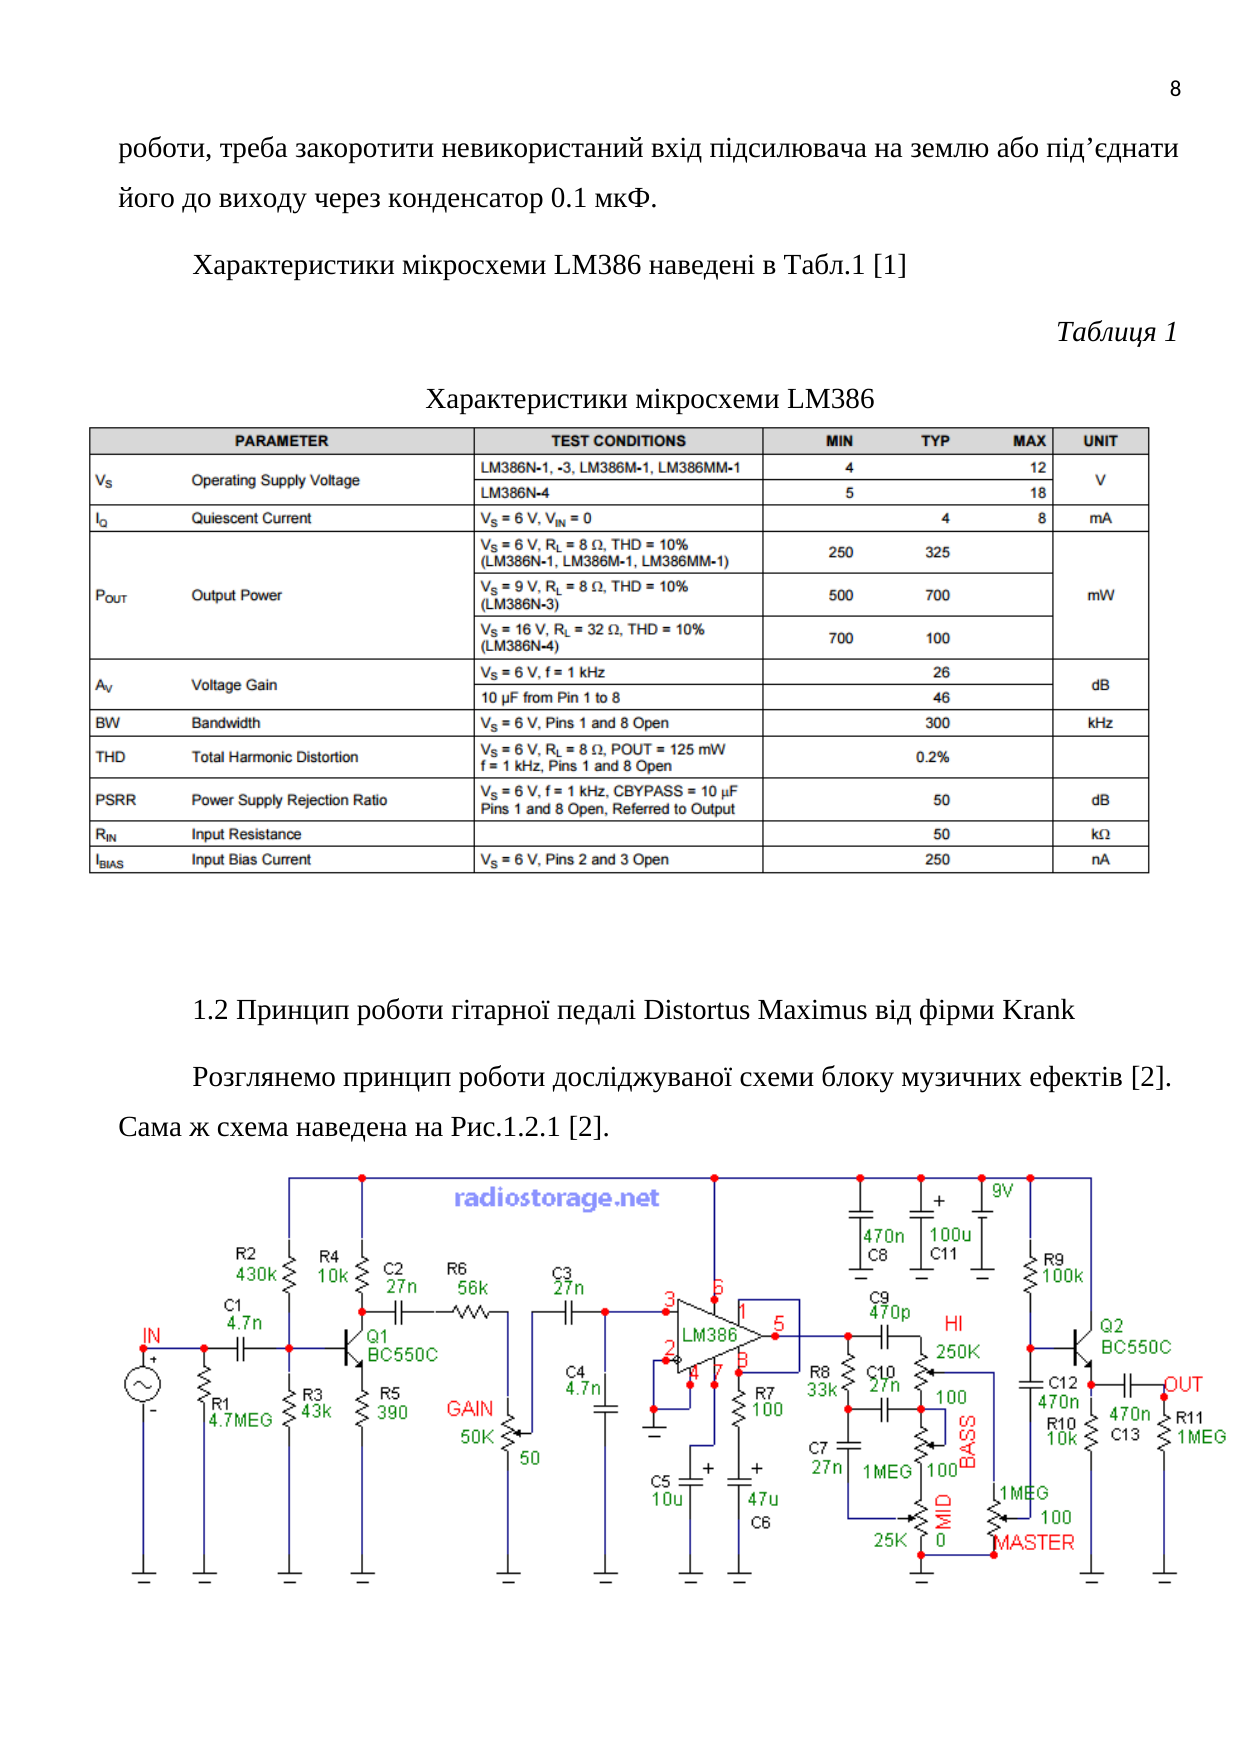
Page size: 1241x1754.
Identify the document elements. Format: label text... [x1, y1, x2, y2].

text Розглянемо принцип роботи досліджуваної схеми блоку музичних ефектів [2]. Сама ж схема наведена на Рис.1.2.1 [2]. [118, 1059, 1181, 1143]
picture [117, 1167, 1240, 1588]
text Таблиця 1 [118, 314, 1181, 348]
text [118, 130, 1181, 214]
text Характеристики мікросхеми LM386 наведені в Табл.1 [1] [118, 247, 1181, 281]
picture [88, 426, 1152, 876]
text Характеристики мікросхеми LM386 [118, 381, 1181, 415]
text 1.2 Принцип роботи гітарної педалі Distortus Maximus від фірми Krank [118, 992, 1181, 1026]
